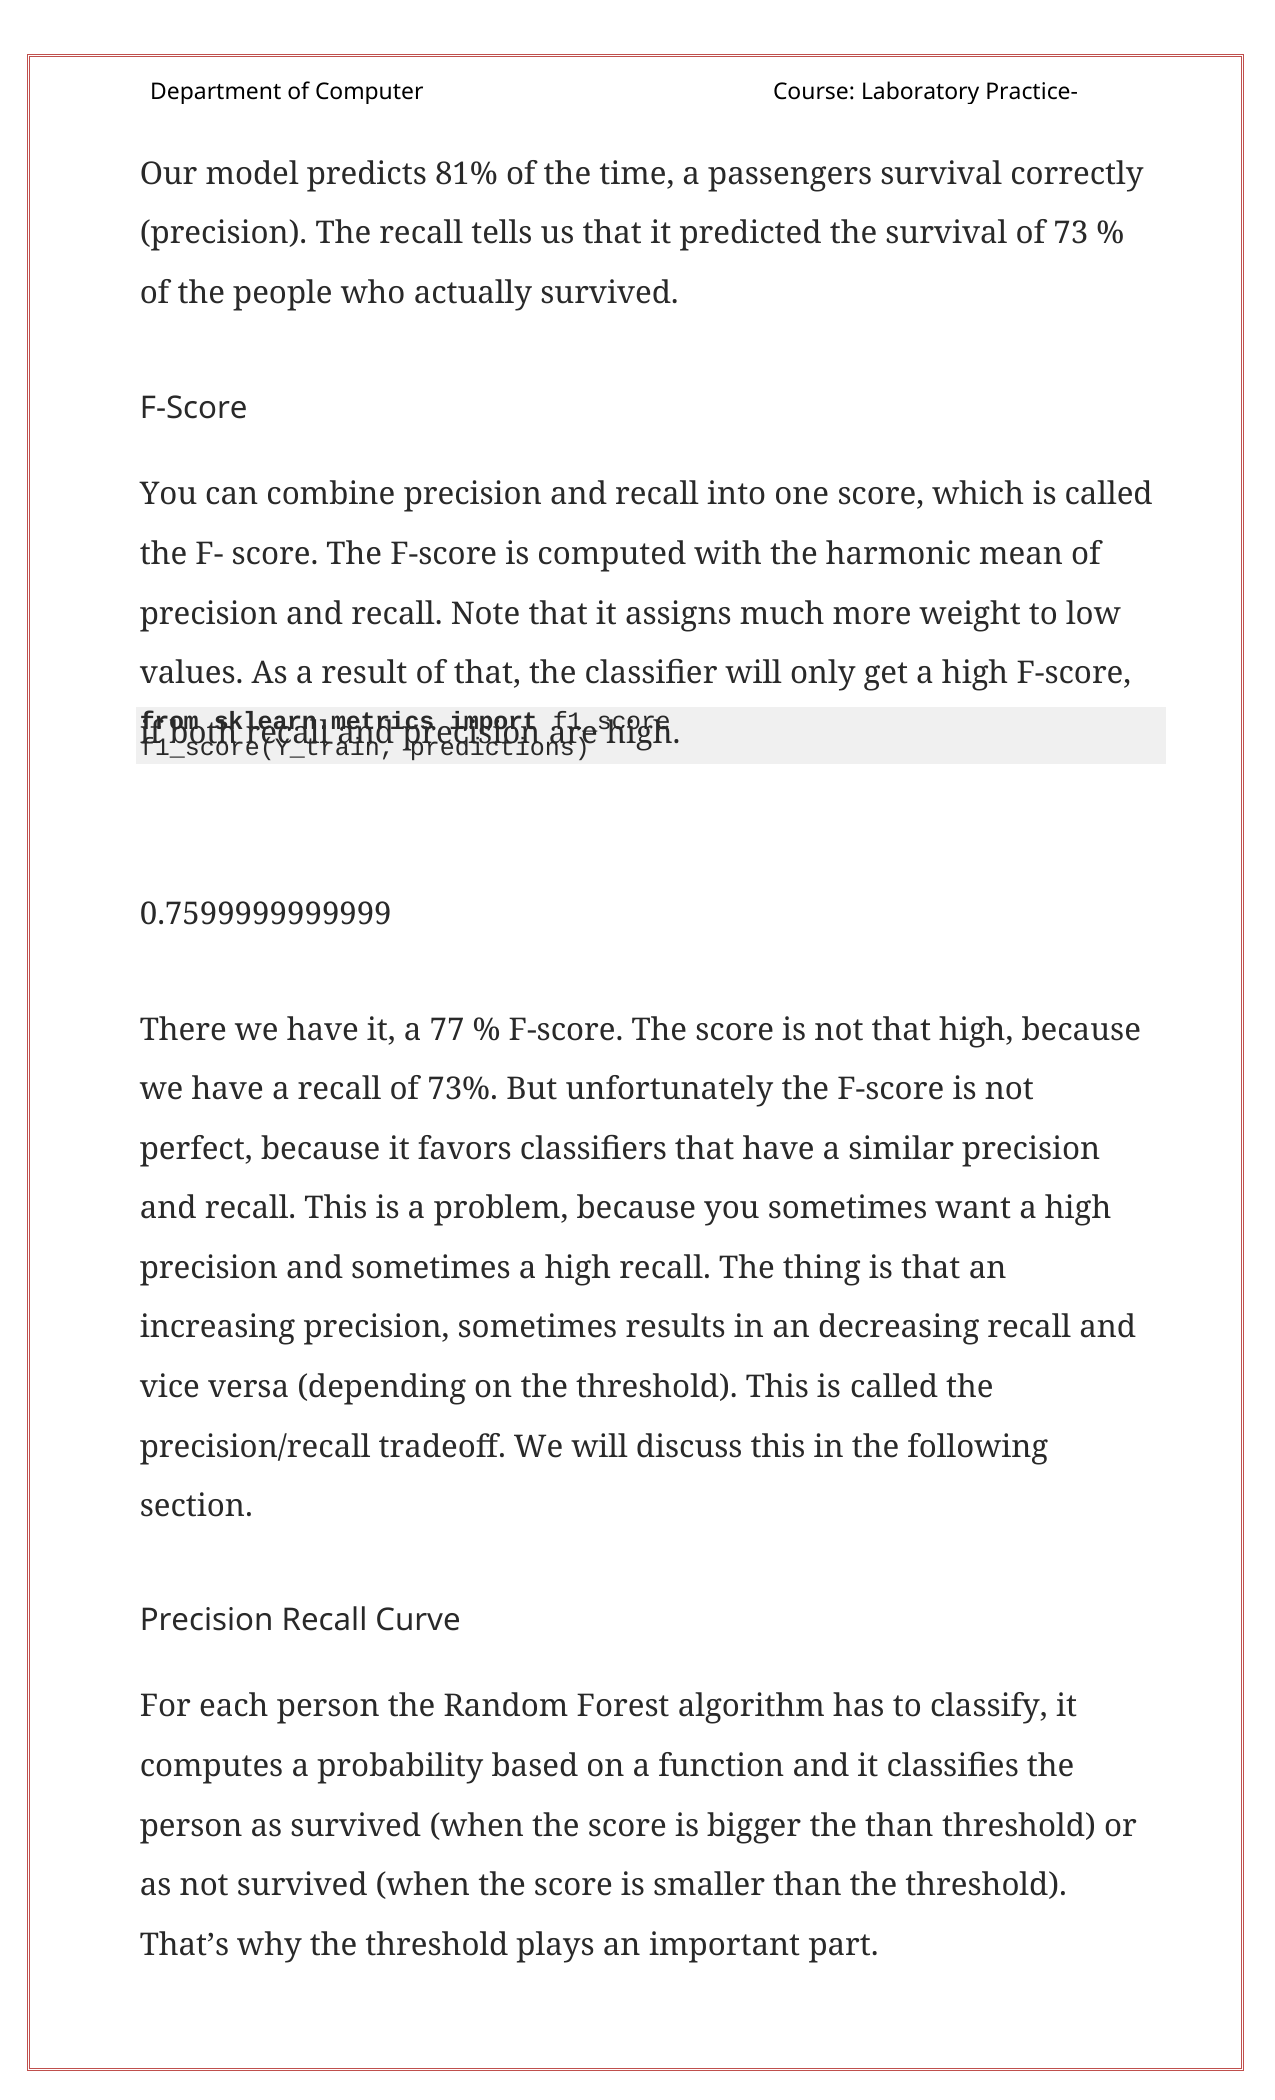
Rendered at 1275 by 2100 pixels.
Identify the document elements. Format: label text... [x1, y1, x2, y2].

text F-Score [139, 385, 1241, 428]
text There we have it, a 77 % F-score. The score is not that high, because we have a recall of 73%. But unfortunately the F-score is not perfect, because it favors classifiers that have a similar precision and recall. This is a problem, because you sometimes want a high precision and sometimes a high recall. The thing is that an increasing precision, sometimes results in an decreasing recall and vice versa (depending on the threshold). This is called the precision/recall tradeoff. We will discuss this in the following section. [139, 1007, 1150, 1526]
text 0.7599999999999 [139, 891, 1241, 934]
text For each person the Random Forest algorithm has to classify, it computes a probability based on a function and it classifies the person as survived (when the score is bigger the than threshold) or as not survived (when the score is smaller than the threshold). That’s why the threshold plays an important part. [139, 1683, 1150, 1964]
text You can combine precision and recall into one score, which is called the F- score. The F-score is computed with the harmonic mean of precision and recall. Note that it assigns much more weight to low values. As a result of that, the classifier will only get a high F-score, if both recall and precision are high. [139, 472, 1155, 752]
text Our model predicts 81% of the time, a passengers survival correctly (precision). The recall tells us that it predicted the survival of 73 % of the people who actually survived. [139, 151, 1155, 313]
text Precision Recall Curve [139, 1597, 1241, 1639]
